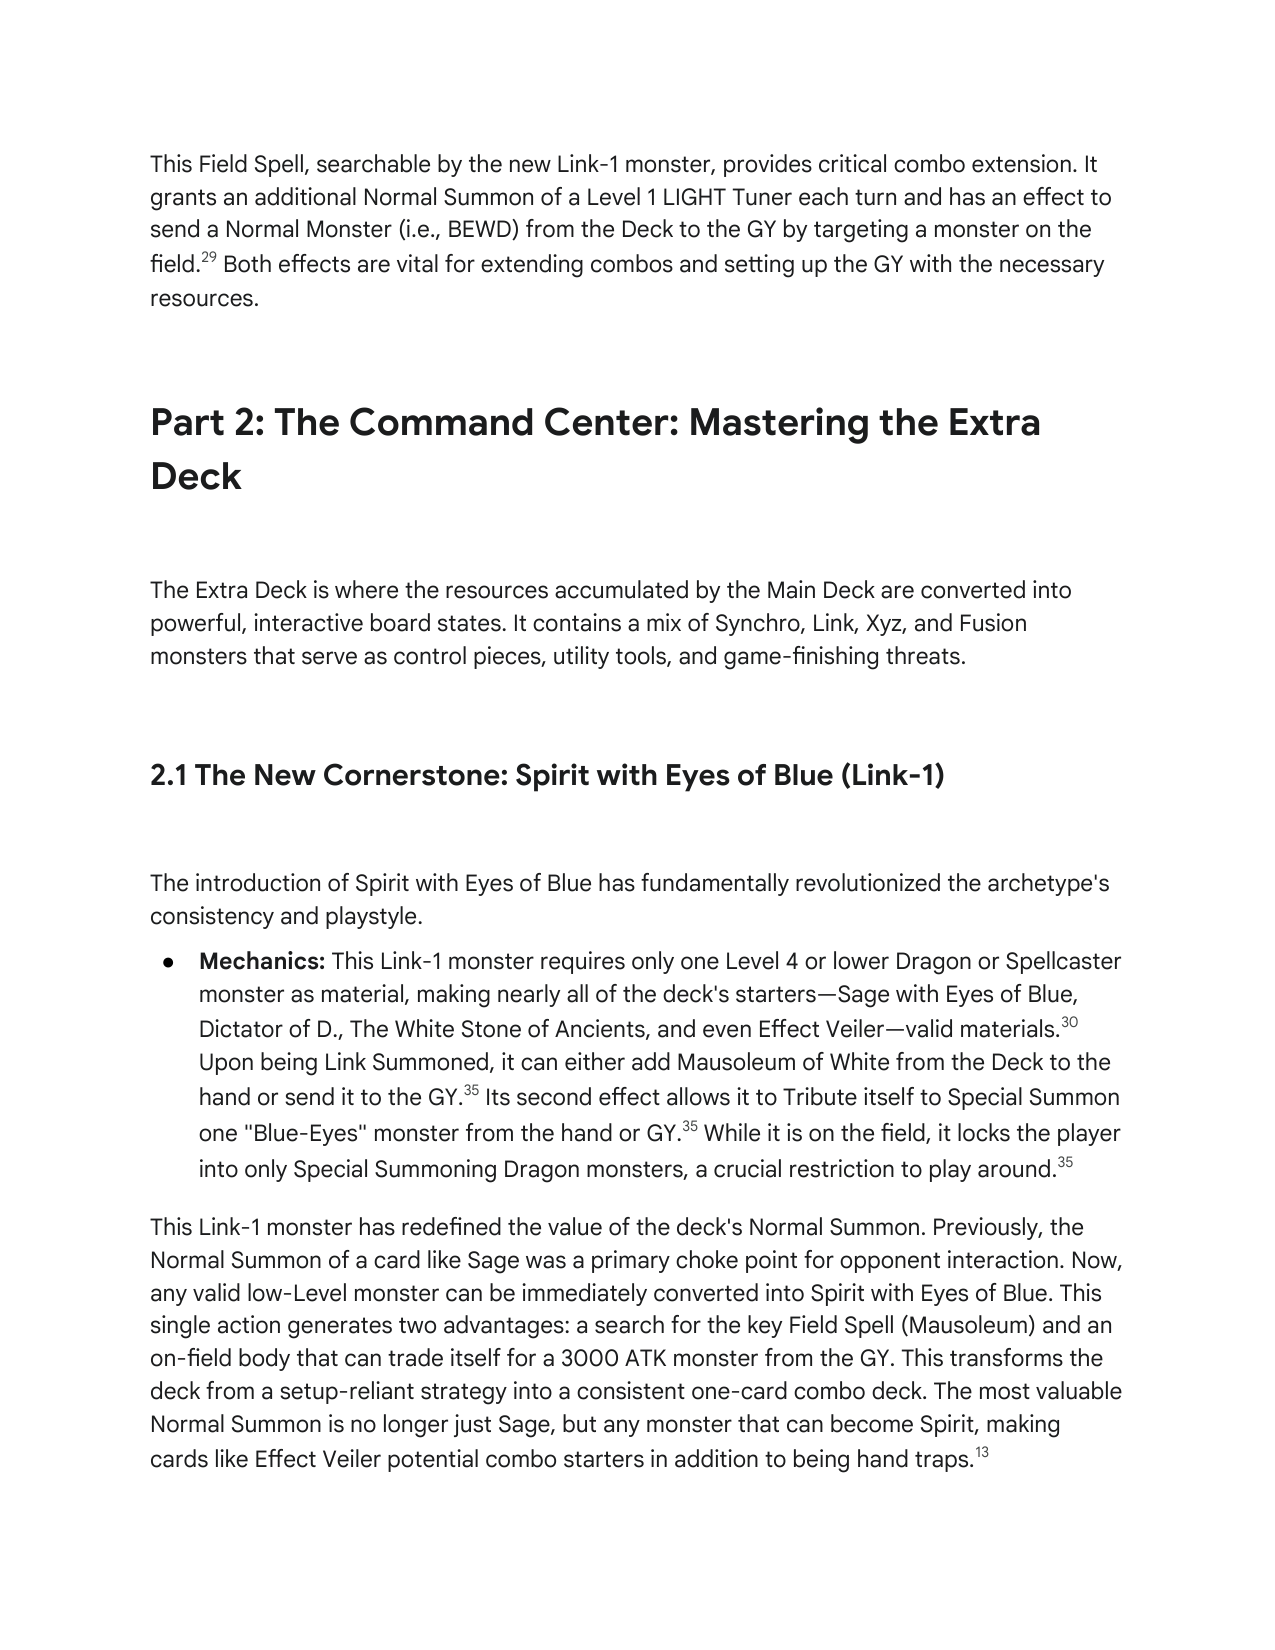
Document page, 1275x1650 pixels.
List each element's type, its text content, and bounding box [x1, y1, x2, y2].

subtitle Part 2: The Command Center: Mastering the Extra Deck [150, 399, 1125, 500]
list Mechanics: This Link-1 monster requires only one Level 4 or lower Dragon or Spellcaster monster as material, making nearly all of the deck's starters—Sage with Eyes of Blue, Dictator of D., The White Stone of Ancients, and even Effect Veiler—valid materials.30 Upon being Link Summoned, it can either add Mausoleum of White from the Deck to the hand or send it to the GY.35 Its second effect allows it to Tribute itself to Special Summon one "Blue-Eyes" monster from the hand or GY.35 While it is on the field, it locks the player into only Special Summoning Dragon monsters, a crucial restriction to play around.35 [161, 947, 1125, 1184]
subtitle 2.1 The New Cornerstone: Spirit with Eyes of Blue (Link-1) [150, 757, 1125, 794]
text The Extra Deck is where the resources accumulated by the Main Deck are converted into powerful, interactive board states. It contains a mix of Synchro, Link, Xyz, and Fusion monsters that serve as control pieces, utility tools, and game-finishing threats. [150, 577, 1125, 671]
text This Link-1 monster has redefined the value of the deck's Normal Summon. Previously, the Normal Summon of a card like Sage was a primary choke point for opponent interaction. Now, any valid low-Level monster can be immediately converted into Spirit with Eyes of Blue. This single action generates two advantages: a search for the key Field Spell (Mausoleum) and an on-field body that can trade itself for a 3000 ATK monster from the GY. This transforms the deck from a setup-reliant strategy into a consistent one-card combo deck. The most valuable Normal Summon is no longer just Sage, but any monster that can become Spirit, making cards like Effect Veiler potential combo starters in addition to being hand traps.13 [150, 1214, 1125, 1474]
text This Field Spell, searchable by the new Link-1 monster, provides critical combo extension. It grants an additional Normal Summon of a Level 1 LIGHT Tuner each turn and has an effect to send a Normal Monster (i.e., BEWD) from the Deck to the GY by targeting a monster on the field.29 Both effects are vital for extending combos and setting up the GY with the necessary resources. [150, 150, 1125, 313]
text The introduction of Spirit with Eyes of Blue has fundamentally revolutionized the archetype's consistency and playstyle. [150, 869, 1125, 931]
